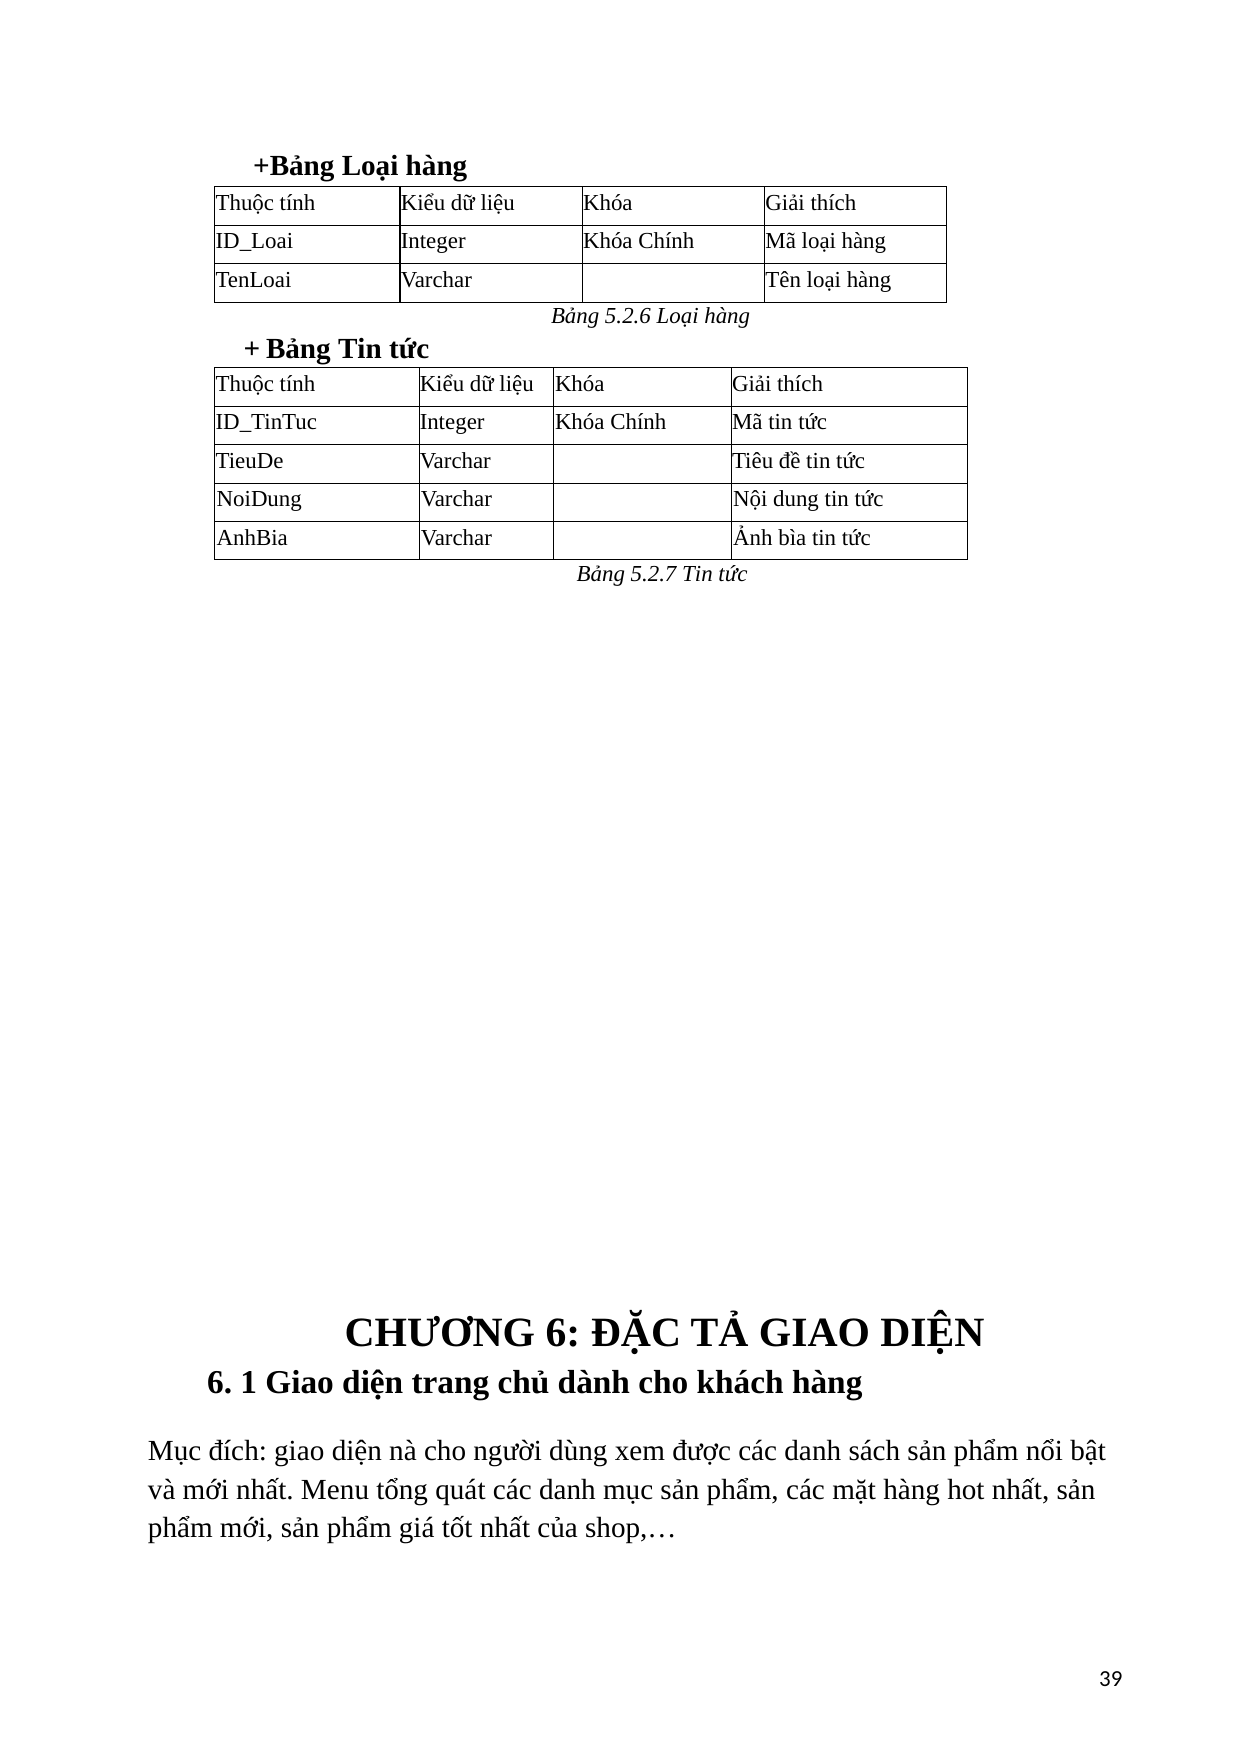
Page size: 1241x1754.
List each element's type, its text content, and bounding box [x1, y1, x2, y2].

text Mục đích: giao diện nà cho người dùng xem được các danh sách sản phẩm nổi bật và mới nhất. Menu tổng quát các danh mục sản phẩm, các mặt hàng hot nhất, sản phẩm mới, sản phẩm giá tốt nhất của shop,… [148, 1433, 1122, 1544]
table_cell Nội dung tin tức [732, 484, 967, 521]
table_header Kiểu dữ liệu [420, 368, 553, 406]
table_cell Mã loại hàng [765, 226, 946, 263]
table_header Giải thích [765, 187, 946, 225]
table_cell Ảnh bìa tin tức [732, 522, 967, 559]
table_cell [554, 522, 731, 559]
table_cell Integer [420, 407, 553, 444]
table_cell Tên loại hàng [765, 264, 946, 302]
table_header Giải thích [732, 368, 967, 406]
text +Bảng Loại hàng [207, 148, 1116, 181]
table_cell Varchar [401, 264, 582, 302]
text Bảng 5.2.6 Loại hàng [272, 303, 802, 329]
table_header Thuộc tính [215, 368, 419, 406]
table_cell Tiêu đề tin tức [732, 445, 967, 482]
table_cell ID_TinTuc [215, 407, 419, 444]
table_cell Khóa Chính [583, 226, 764, 263]
table_cell Varchar [420, 445, 553, 482]
table_header Khóa [554, 368, 731, 406]
table_header Kiểu dữ liệu [401, 187, 582, 225]
table_cell NoiDung [215, 484, 419, 521]
table_cell AnhBia [215, 522, 419, 559]
table_cell TenLoai [215, 264, 399, 302]
table_cell [583, 264, 764, 302]
table_cell Integer [401, 226, 582, 263]
table_cell Varchar [420, 522, 553, 559]
table_cell ID_Loai [215, 226, 399, 263]
text Bảng 5.2.7 Tin tức [261, 560, 1063, 587]
table_cell Mã tin tức [732, 407, 967, 444]
table_header Khóa [583, 187, 764, 225]
subtitle Chương 6: ĐẶC TẢ GIAO DIỆN [207, 1307, 1122, 1355]
subtitle 6. 1 Giao diện trang chủ dành cho khách hàng [207, 1363, 1122, 1401]
table_cell [554, 445, 731, 482]
table_cell [554, 484, 731, 521]
table_header Thuộc tính [215, 187, 399, 225]
text + Bảng Tin tức [207, 331, 802, 364]
table_cell TieuDe [215, 445, 419, 482]
table_cell Varchar [420, 484, 553, 521]
table_cell Khóa Chính [554, 407, 731, 444]
